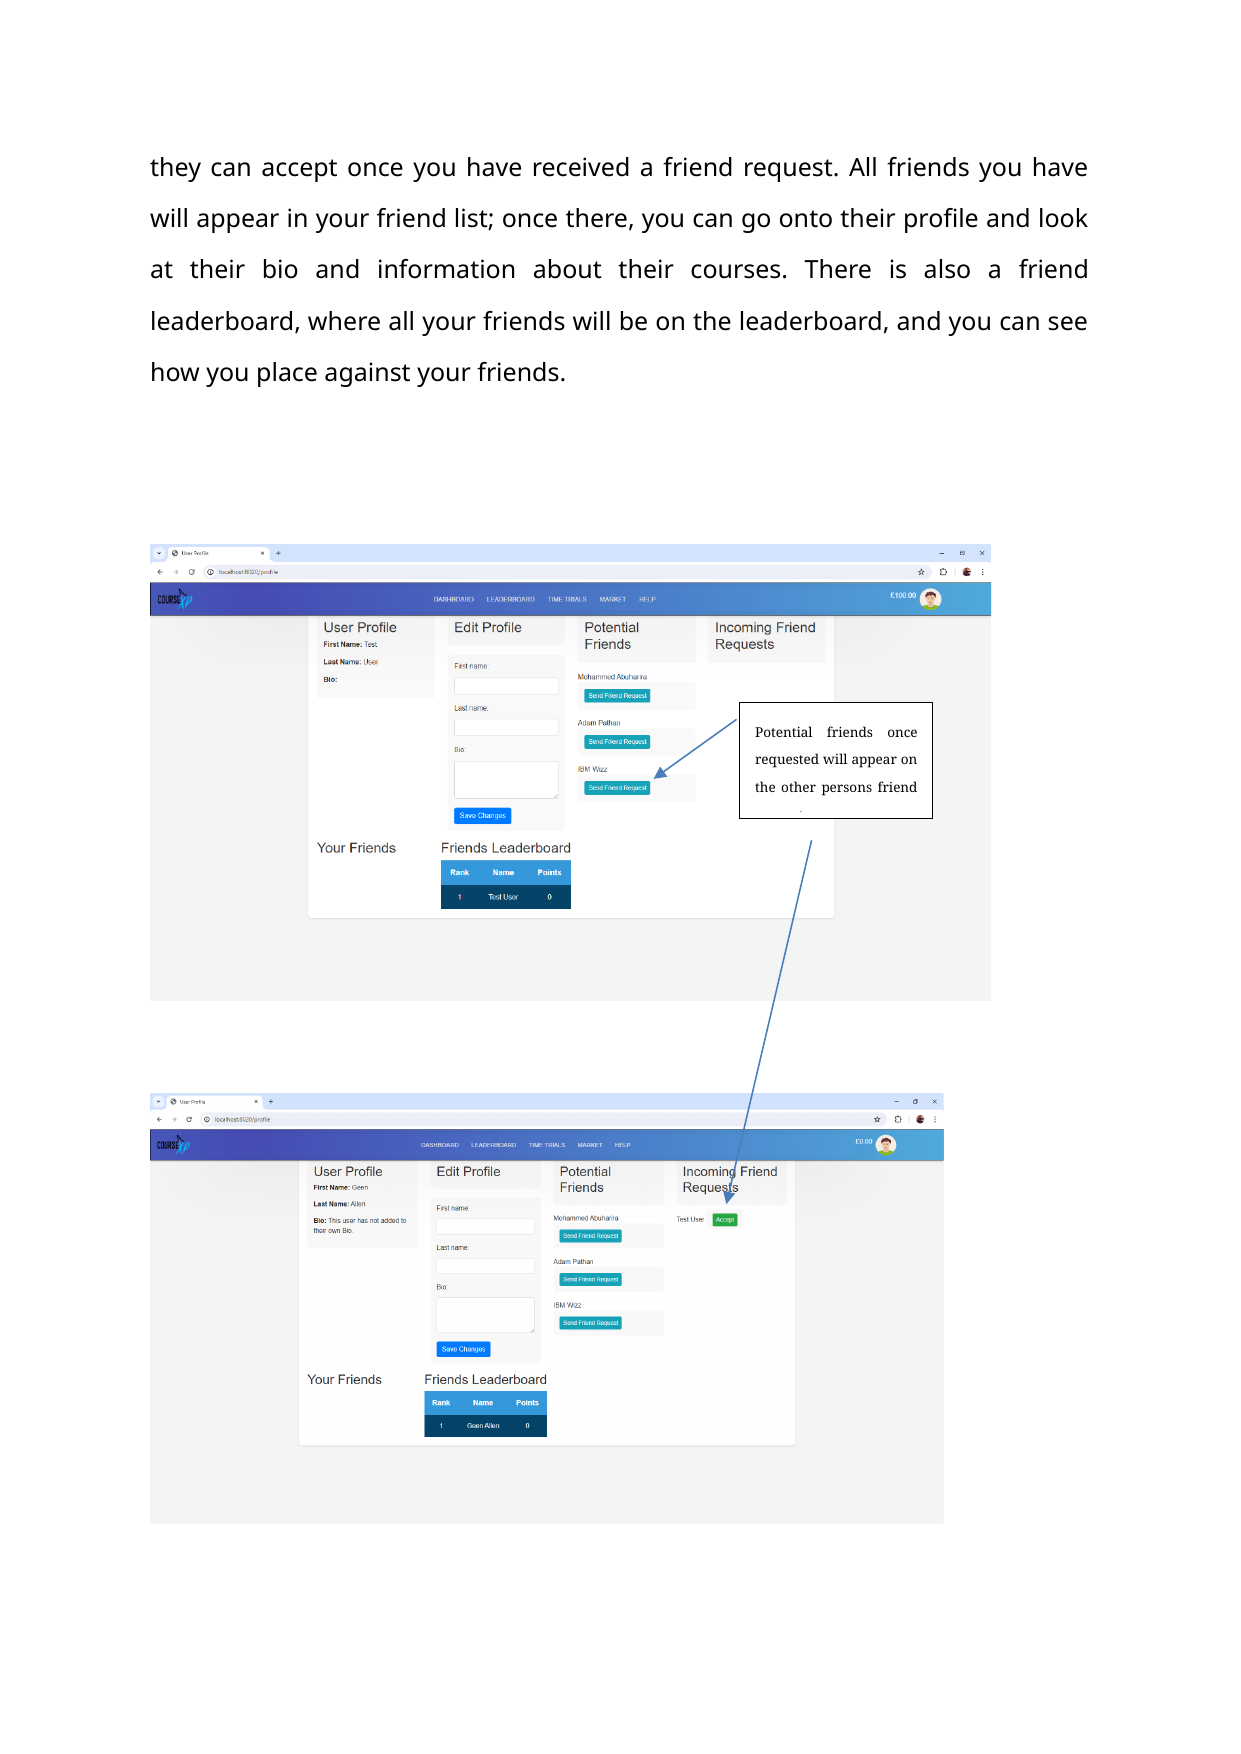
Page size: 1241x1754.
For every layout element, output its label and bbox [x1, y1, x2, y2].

picture [150, 1093, 944, 1524]
text [150, 150, 1090, 388]
picture [150, 544, 992, 1001]
